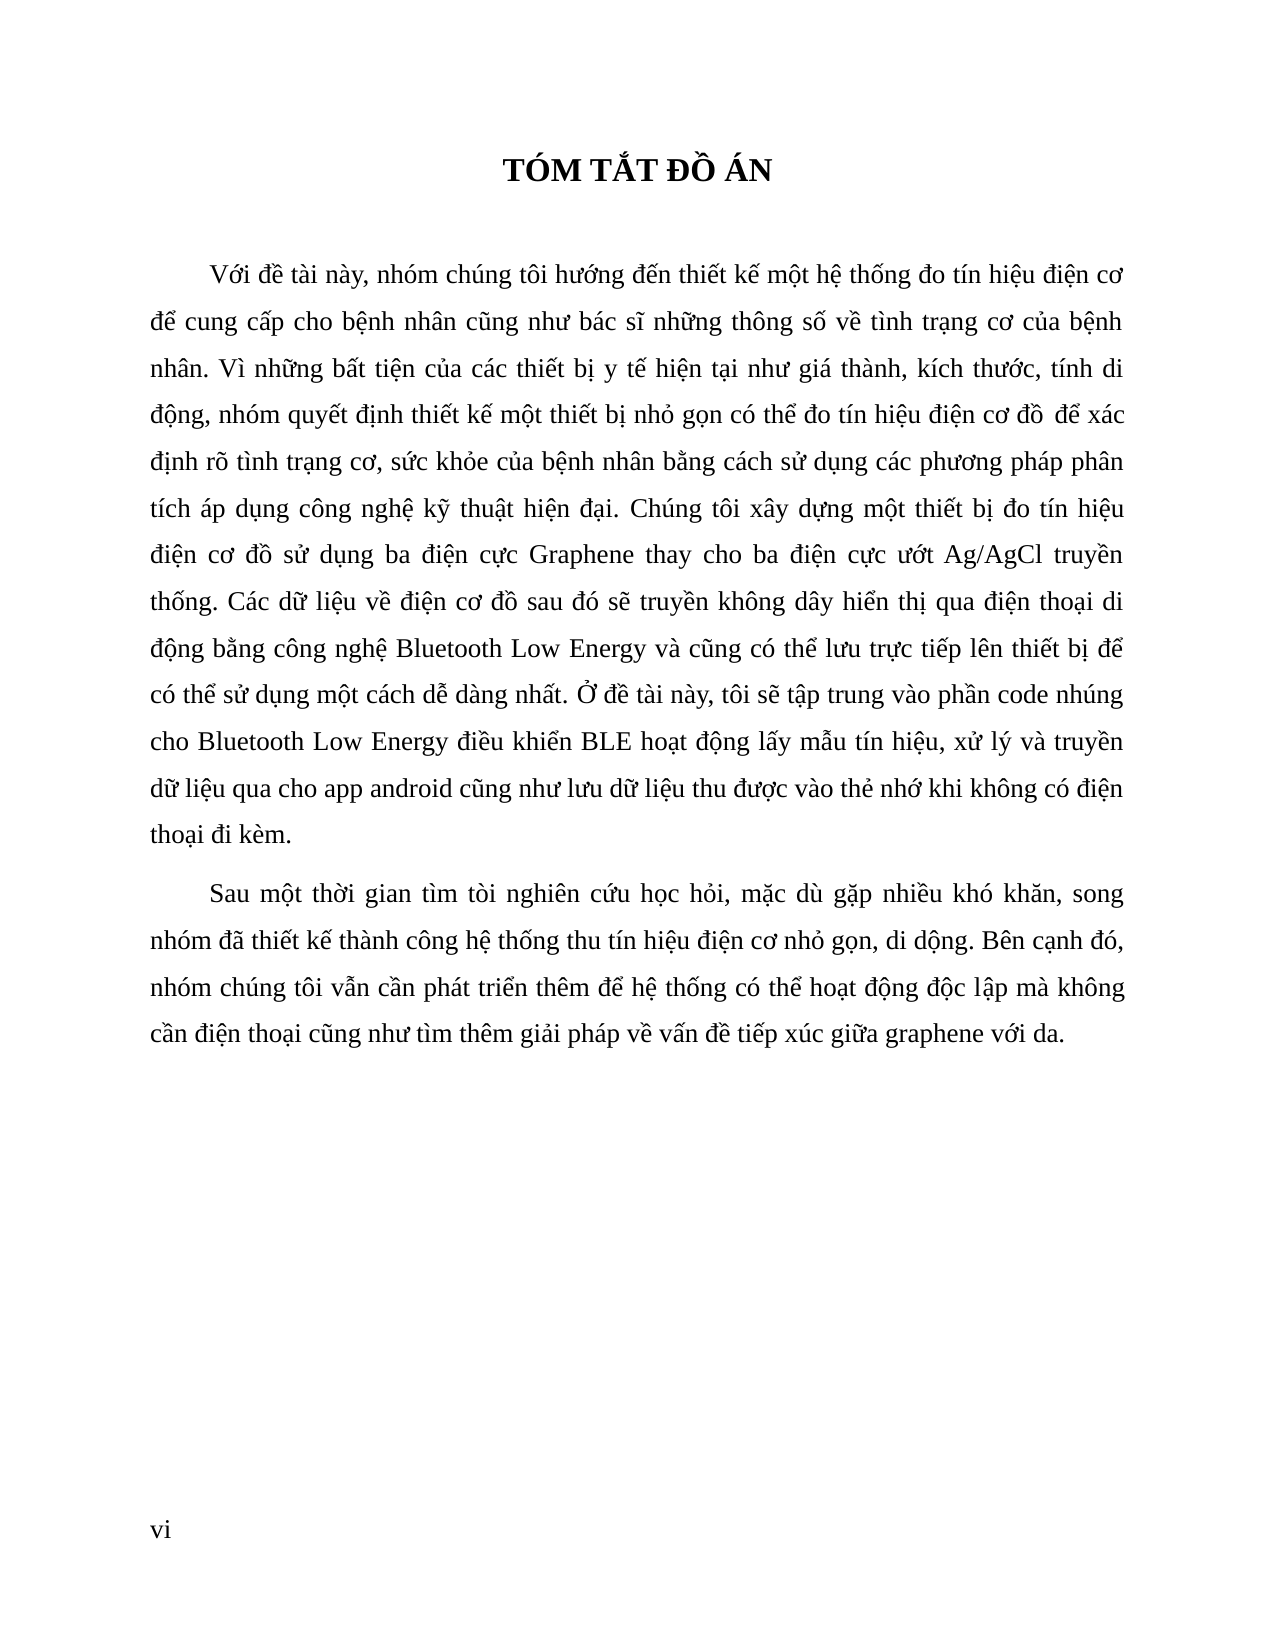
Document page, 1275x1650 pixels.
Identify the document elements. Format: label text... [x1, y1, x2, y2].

text Sau một thời gian tìm tòi nghiên cứu học hỏi, mặc dù gặp nhiều khó khăn, song nhóm đã thiết kế thành công hệ thống thu tín hiệu điện cơ nhỏ gọn, di dộng. Bên cạnh đó, nhóm chúng tôi vẫn cần phát triển thêm để hệ thống có thể hoạt động độc lập mà không cần điện thoại cũng như tìm thêm giải pháp về vấn đề tiếp xúc giữa graphene với da. [150, 878, 1125, 1049]
subtitle TÓM TẮT ĐỒ ÁN [150, 150, 1125, 188]
text Với đề tài này, nhóm chúng tôi hướng đến thiết kế một hệ thống đo tín hiệu điện cơ để cung cấp cho bệnh nhân cũng như bác sĩ những thông số về tình trạng cơ của bệnh nhân. Vì những bất tiện của các thiết bị y tế hiện tại như giá thành, kích thước, tính di động, nhóm quyết định thiết kế một thiết bị nhỏ gọn có thể đo tín hiệu điện cơ đồ để xác định rõ tình trạng cơ, sức khỏe của bệnh nhân bằng cách sử dụng các phương pháp phân tích áp dụng công nghệ kỹ thuật hiện đại. Chúng tôi xây dựng một thiết bị đo tín hiệu điện cơ đồ sử dụng ba điện cực Graphene thay cho ba điện cực ướt Ag/AgCl truyền thống. Các dữ liệu về điện cơ đồ sau đó sẽ truyền không dây hiển thị qua điện thoại di động bằng công nghệ Bluetooth Low Energy và cũng có thể lưu trực tiếp lên thiết bị để có thể sử dụng một cách dễ dàng nhất. Ở đề tài này, tôi sẽ tập trung vào phần code nhúng cho Bluetooth Low Energy điều khiển BLE hoạt động lấy mẫu tín hiệu, xử lý và truyền dữ liệu qua cho app android cũng như lưu dữ liệu thu được vào thẻ nhớ khi không có điện thoại đi kèm. [150, 258, 1125, 849]
